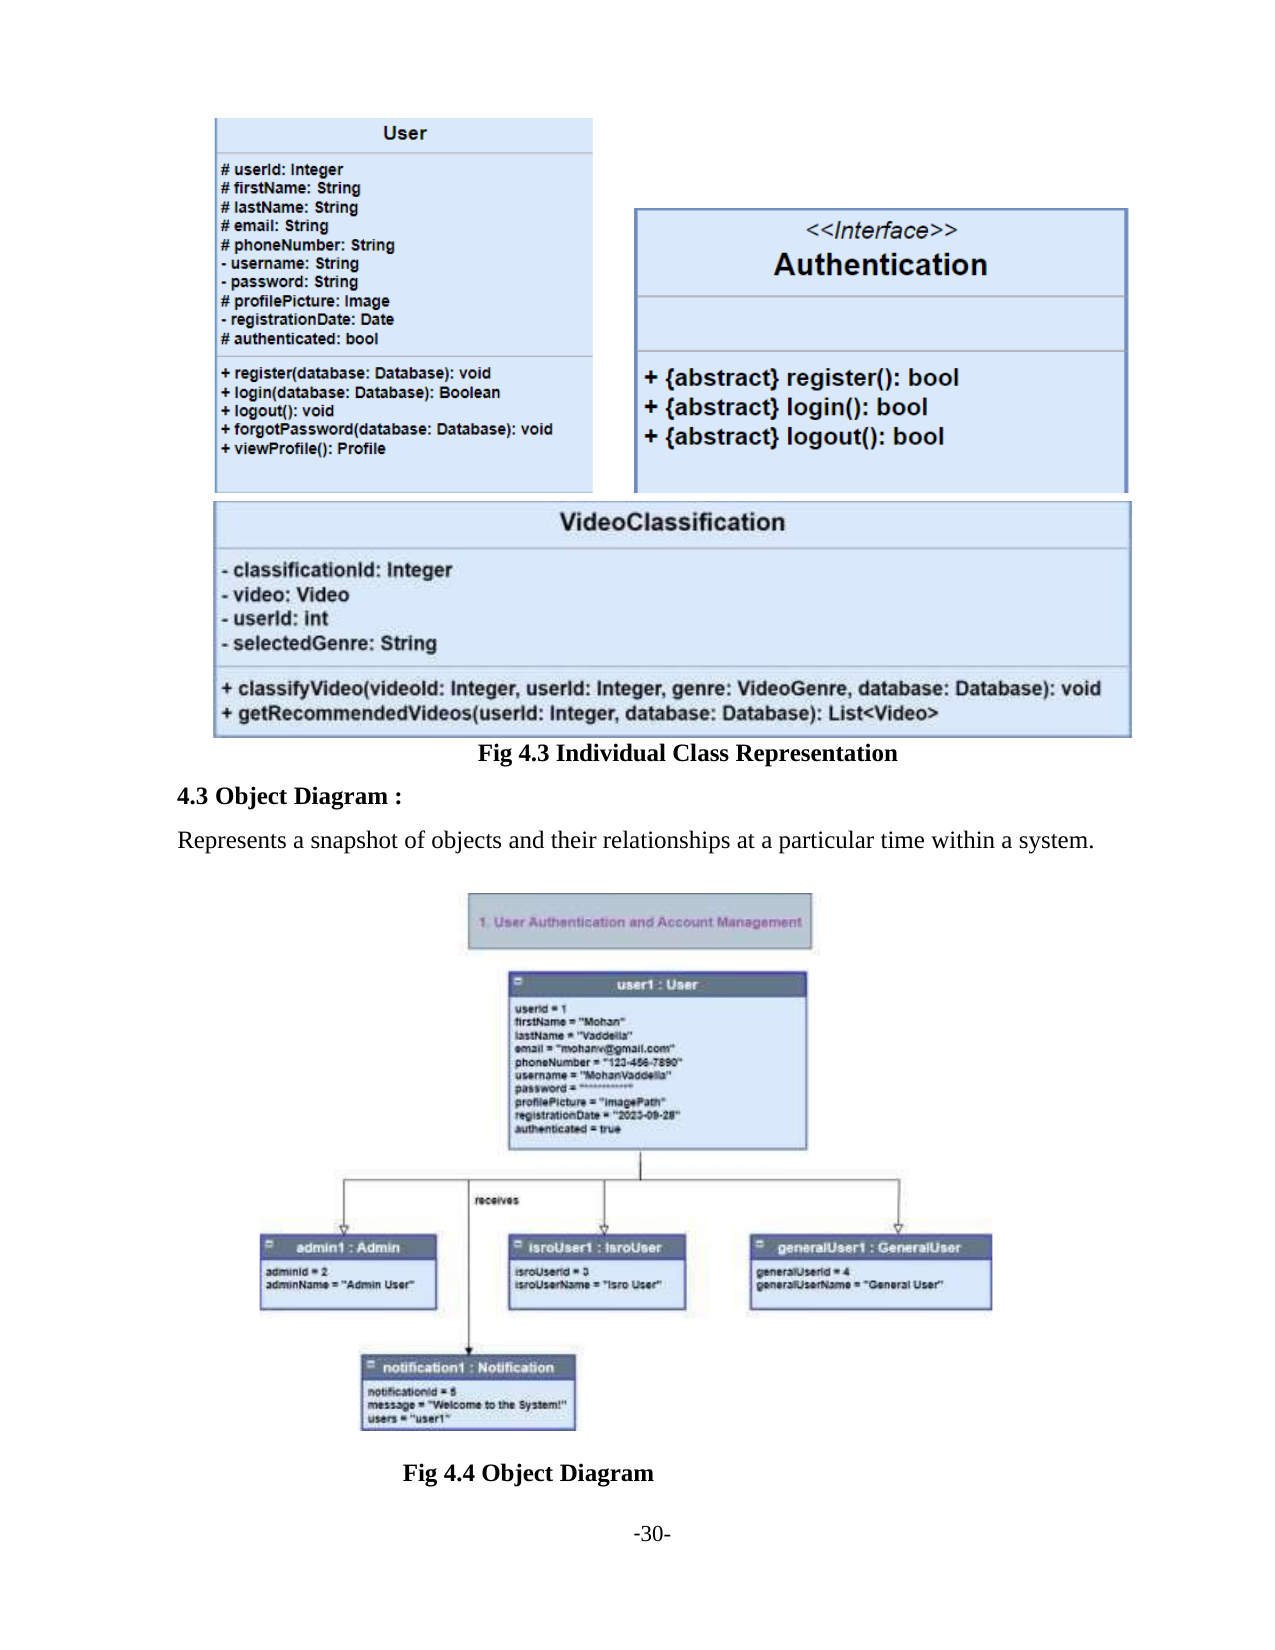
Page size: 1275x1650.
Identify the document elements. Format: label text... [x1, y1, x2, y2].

list Object Diagram : [177, 781, 1198, 810]
picture [259, 893, 993, 1431]
subtitle Fig 4.3 Individual Class Representation [478, 738, 1198, 767]
picture [633, 208, 1129, 493]
picture [213, 501, 1133, 738]
subtitle Fig 4.4 Object Diagram [403, 1458, 1198, 1487]
picture [214, 118, 593, 493]
text Represents a snapshot of objects and their relationships at a particular time within a system. [177, 825, 1198, 853]
